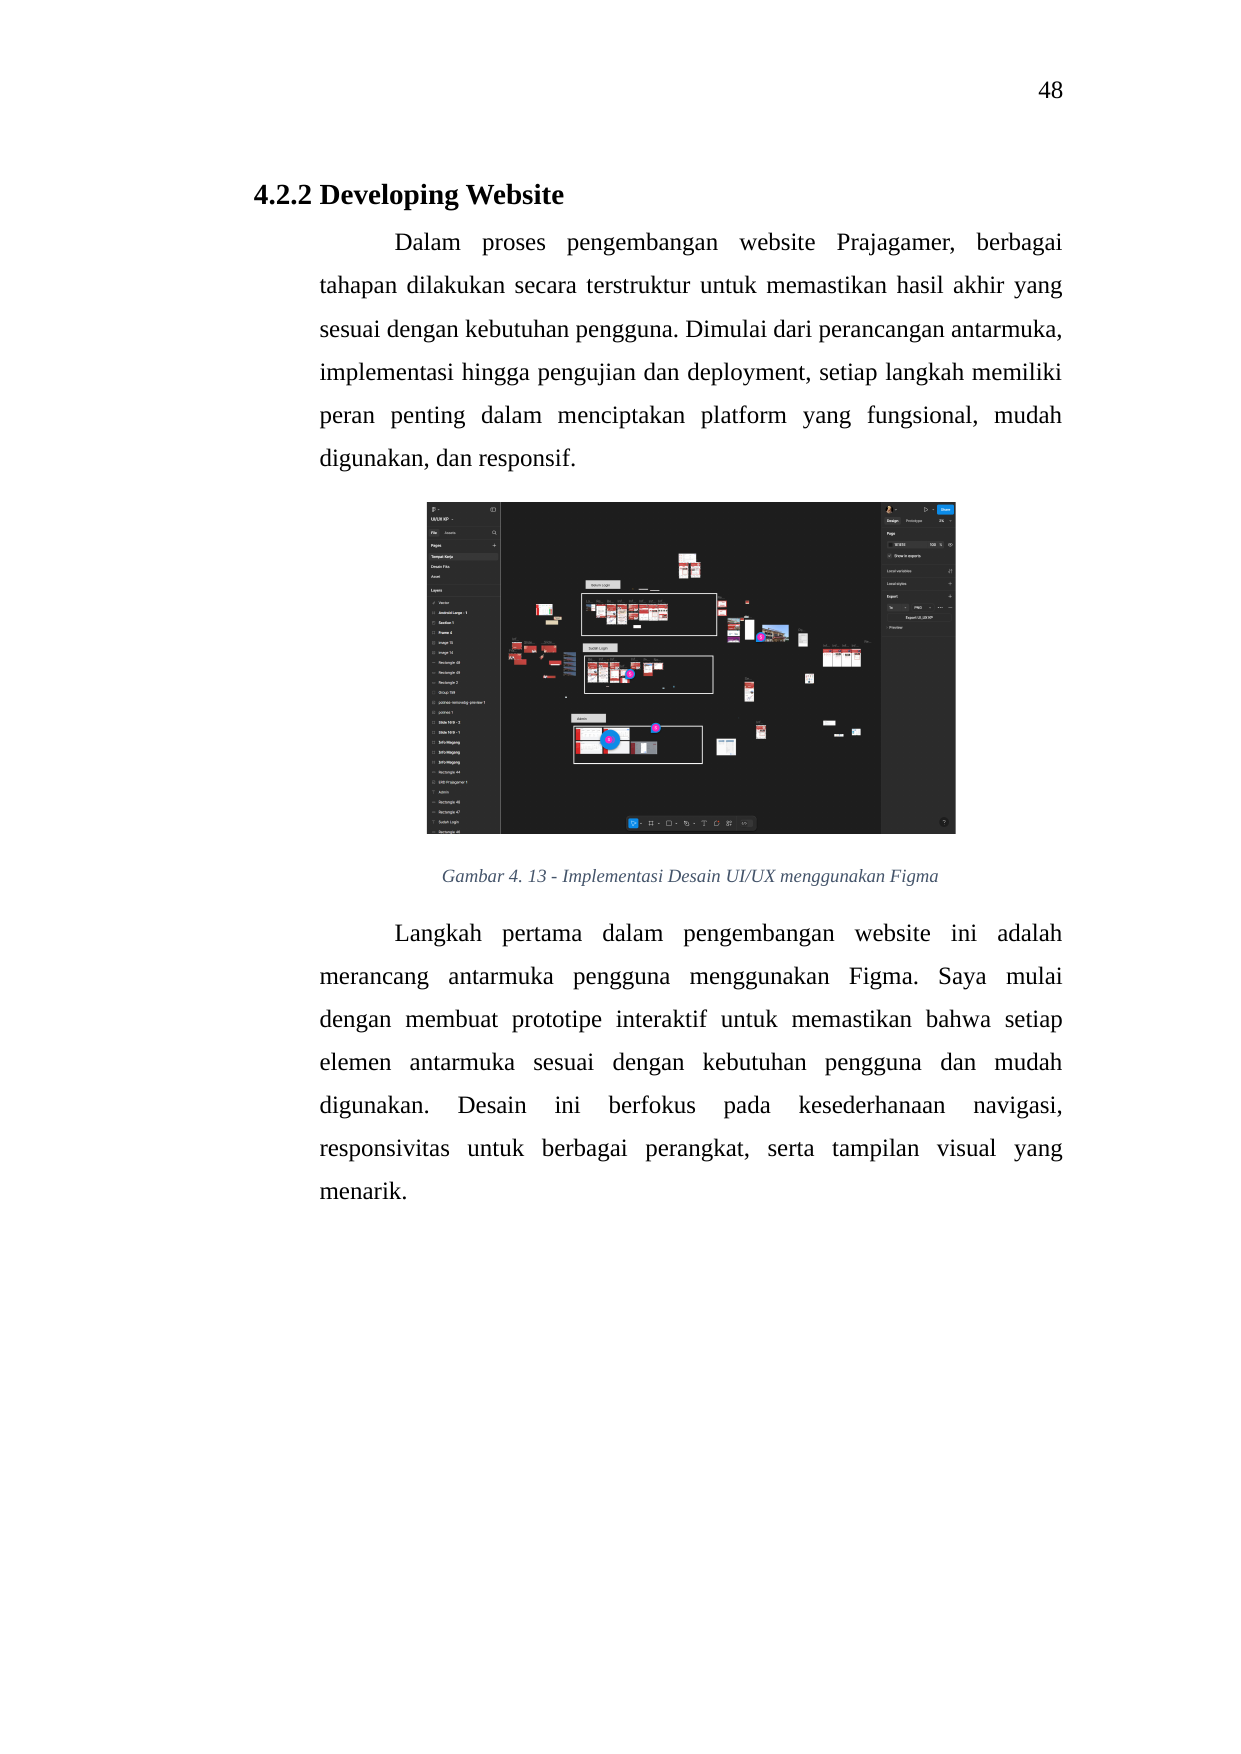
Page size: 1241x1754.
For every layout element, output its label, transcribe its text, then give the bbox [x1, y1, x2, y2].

text Langkah pertama dalam pengembangan website ini adalah merancang antarmuka pengguna menggunakan Figma. Saya mulai dengan membuat prototipe interaktif untuk memastikan bahwa setiap elemen antarmuka sesuai dengan kebutuhan pengguna dan mudah digunakan. Desain ini berfokus pada kesederhanaan navigasi, responsivitas untuk berbagai perangkat, serta tampilan visual yang menarik. [319, 918, 1063, 1205]
subtitle 4.2.2 Developing Website [207, 177, 1063, 211]
text Gambar 4. 13 - Implementasi Desain UI/UX menggunakan Figma [319, 864, 1063, 886]
text Dalam proses pengembangan website Prajagamer, berbagai tahapan dilakukan secara terstruktur untuk memastikan hasil akhir yang sesuai dengan kebutuhan pengguna. Dimulai dari perancangan antarmuka, implementasi hingga pengujian dan deployment, setiap langkah memiliki peran penting dalam menciptakan platform yang fungsional, mudah digunakan, dan responsif. [319, 227, 1063, 472]
picture [426, 502, 956, 834]
